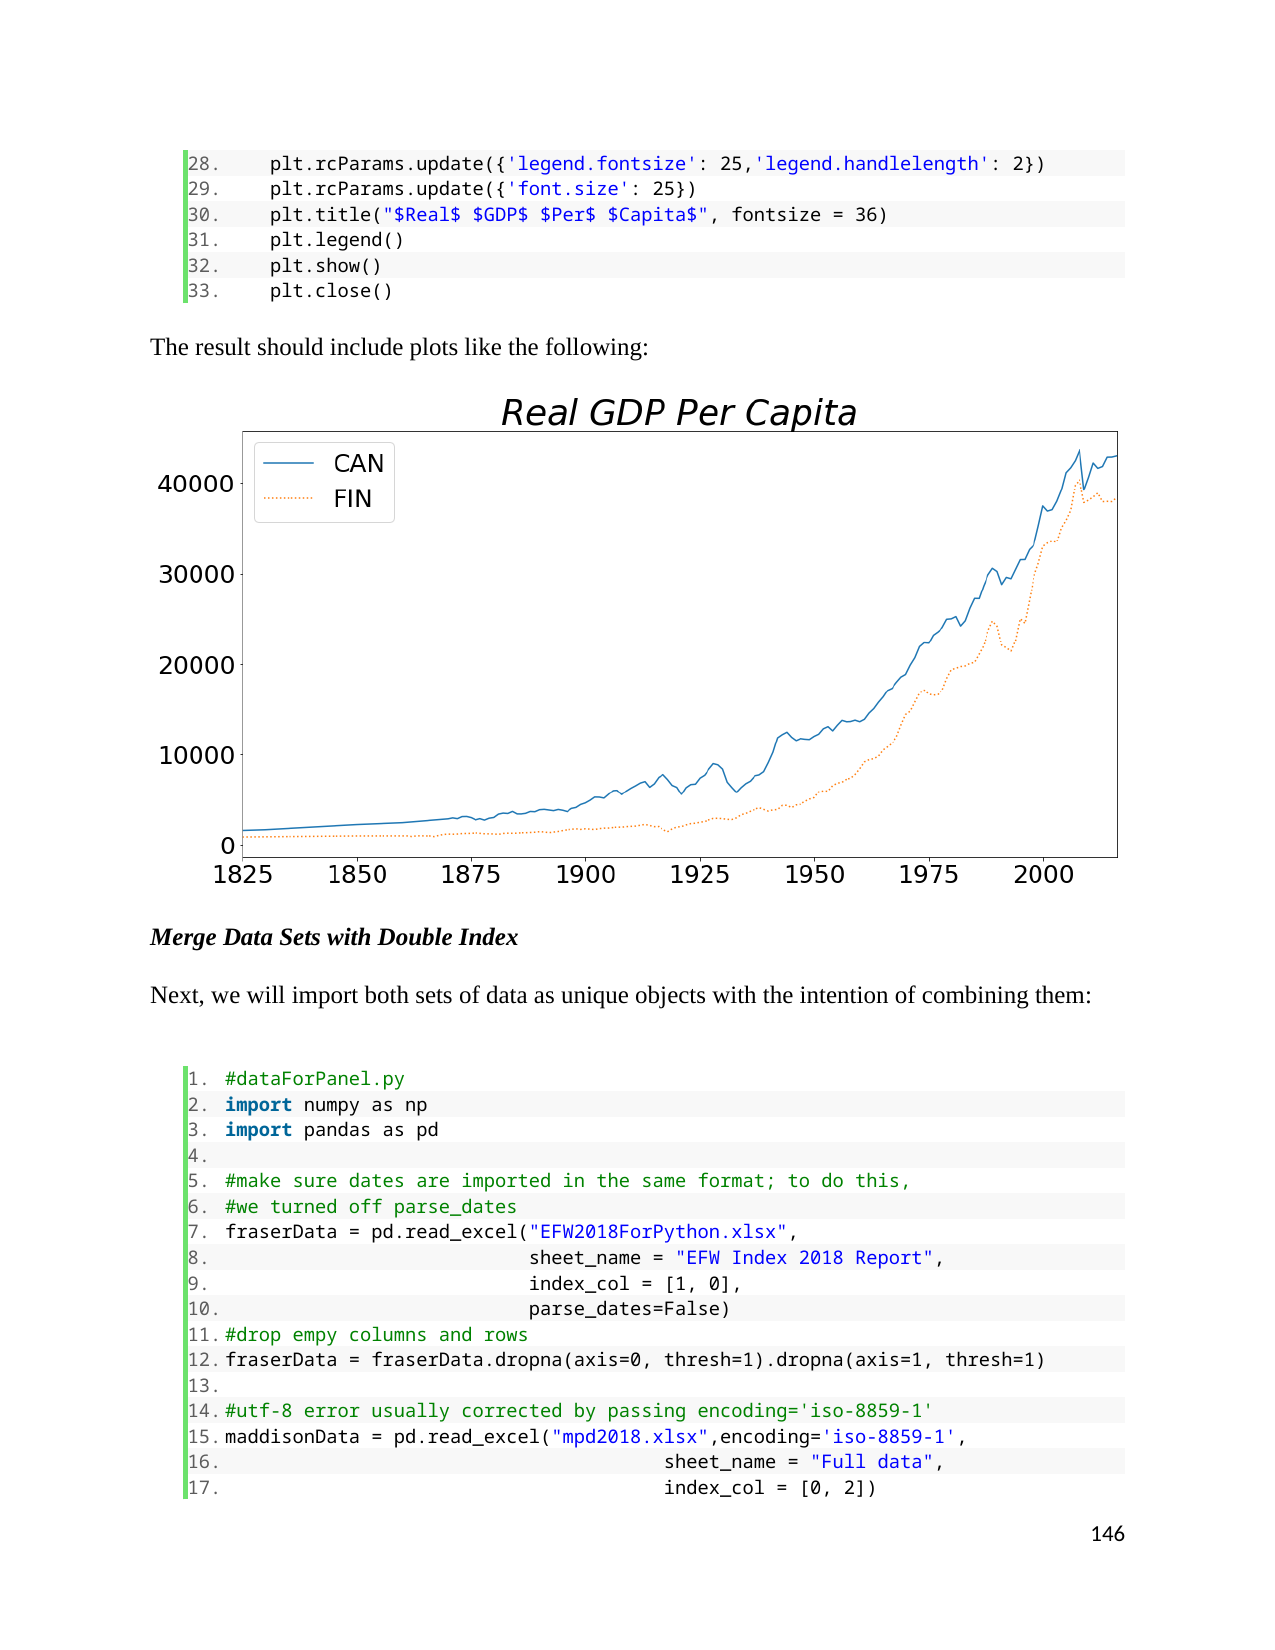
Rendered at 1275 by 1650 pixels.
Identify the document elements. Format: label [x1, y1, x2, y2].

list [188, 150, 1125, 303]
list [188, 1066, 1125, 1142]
picture [150, 389, 1125, 894]
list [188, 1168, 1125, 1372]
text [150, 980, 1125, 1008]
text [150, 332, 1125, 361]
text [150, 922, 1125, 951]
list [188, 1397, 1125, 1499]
